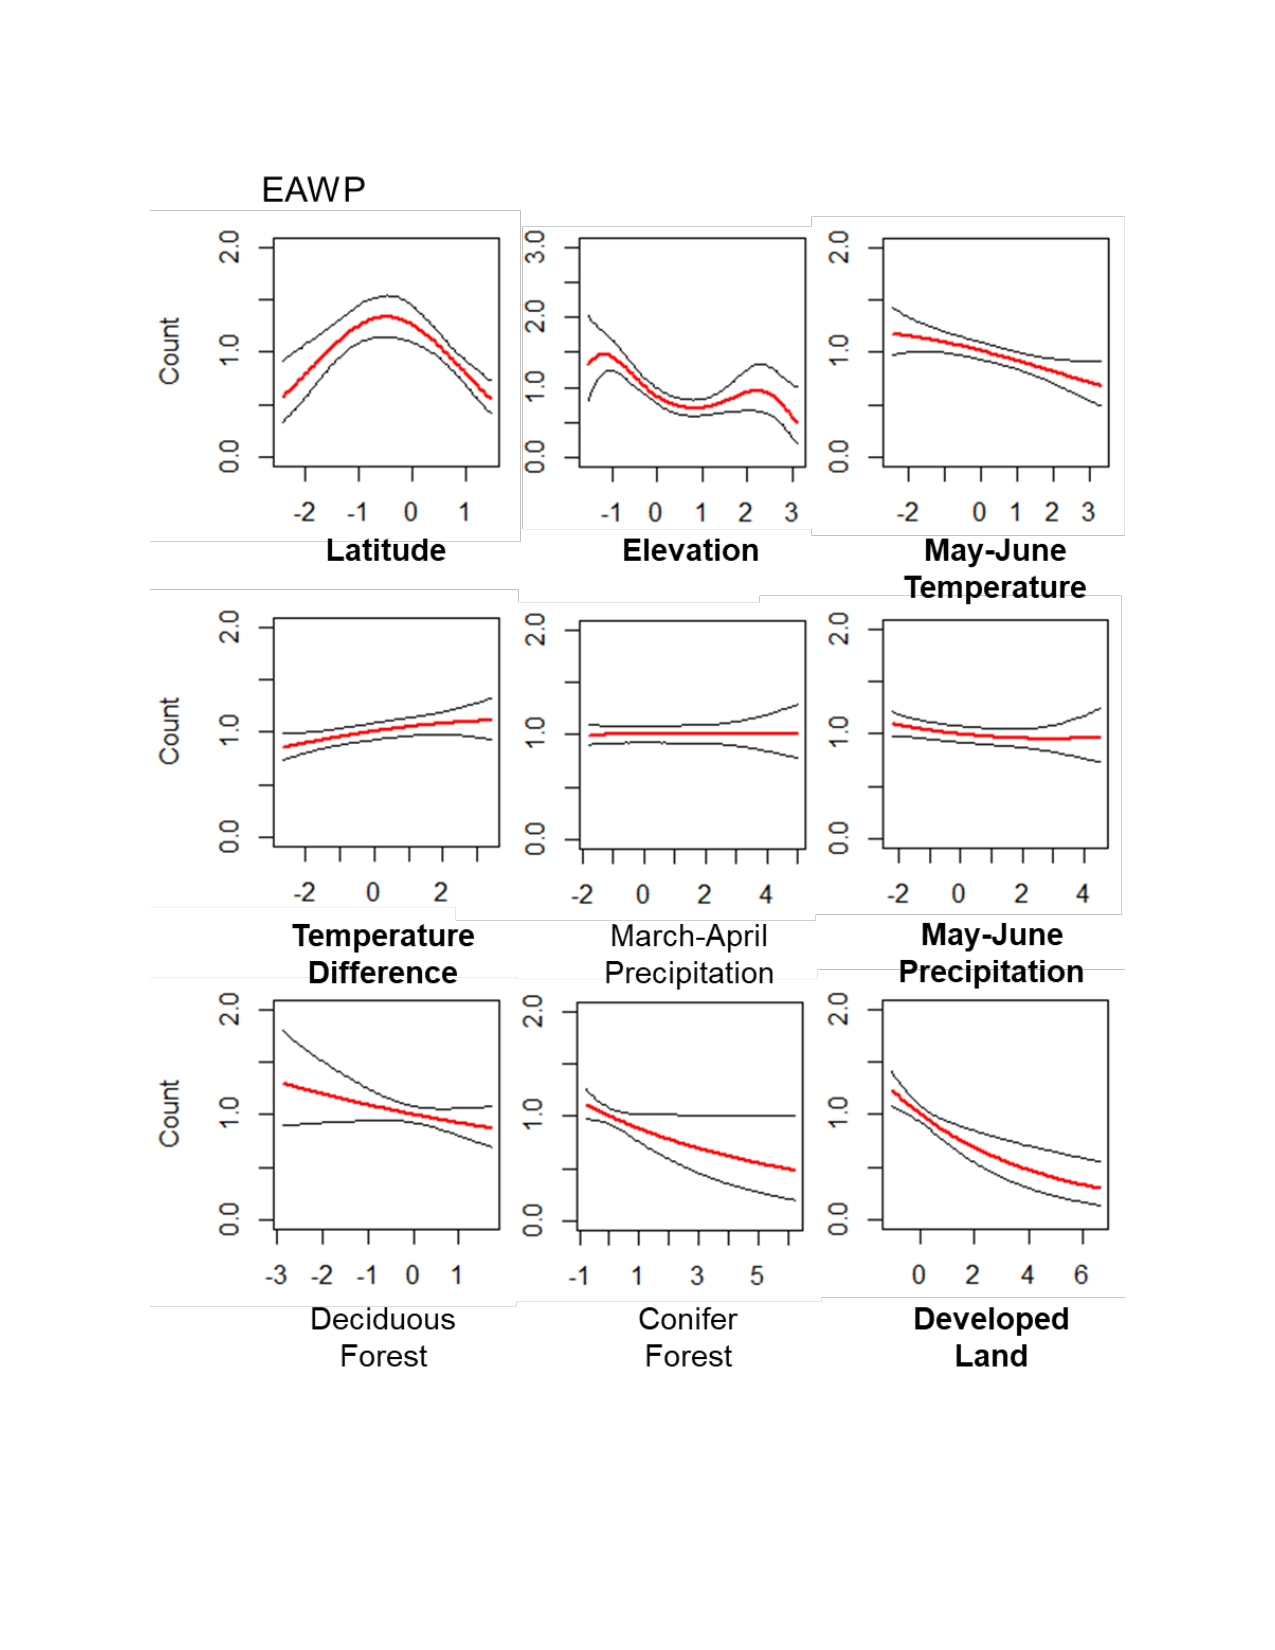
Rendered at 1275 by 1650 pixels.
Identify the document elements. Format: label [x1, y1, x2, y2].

picture [150, 150, 1125, 1393]
